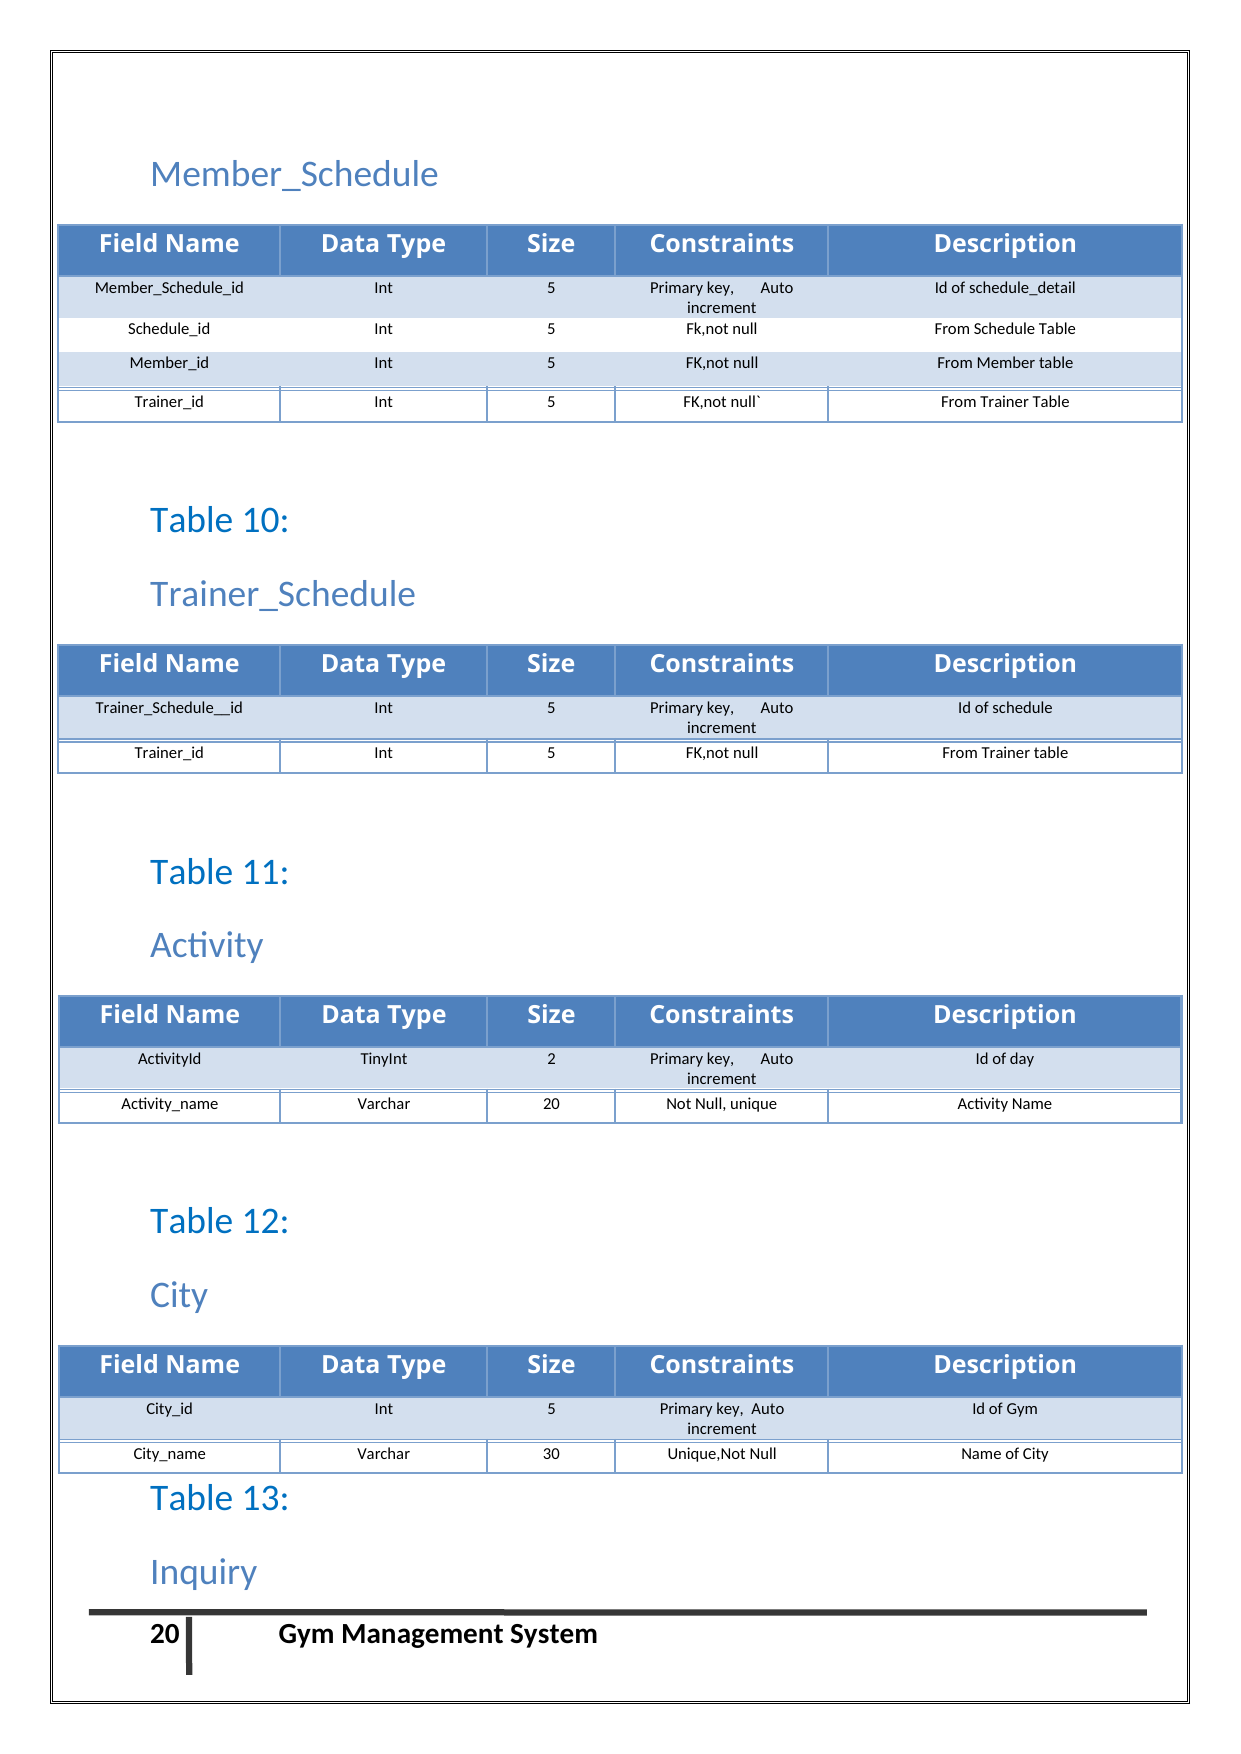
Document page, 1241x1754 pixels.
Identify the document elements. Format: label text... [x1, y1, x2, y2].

table_header Field Name [59, 226, 279, 275]
table_cell 5 [487, 1398, 615, 1439]
table_header Description [829, 1347, 1181, 1396]
table_cell City_name [60, 1443, 279, 1472]
table_cell ActivityId [60, 1048, 280, 1088]
table_cell Trainer_id [59, 391, 279, 421]
table_cell Int [281, 391, 486, 421]
table_cell 30 [488, 1443, 614, 1472]
table_cell Primary key, Auto increment [615, 277, 828, 318]
table_cell From Member table [828, 352, 1181, 386]
table_header Description [829, 646, 1181, 695]
table_header Size [488, 646, 614, 695]
table_header Constraints [616, 646, 827, 695]
table_cell Name of City [829, 1443, 1181, 1472]
table_cell Int [280, 318, 487, 352]
table_cell Id of day [828, 1048, 1180, 1088]
table_cell Activity Name [829, 1093, 1180, 1122]
table_header Field Name [59, 646, 279, 695]
table_header Size [488, 226, 614, 275]
table_cell From Trainer table [829, 743, 1181, 772]
text Activity [150, 921, 1090, 967]
table_cell 5 [487, 352, 615, 386]
table_header Data Type [281, 1347, 486, 1396]
table_cell Int [280, 352, 487, 386]
text City [150, 1271, 1090, 1317]
table_header Size [488, 997, 614, 1046]
table_header Constraints [616, 226, 827, 275]
table_header Size [488, 1347, 614, 1396]
table_cell 5 [488, 391, 614, 421]
table_cell Int [280, 1398, 487, 1439]
table_cell 5 [488, 743, 614, 772]
table_cell 5 [487, 697, 615, 738]
table_cell Id of schedule_detail [828, 277, 1181, 318]
table_cell 5 [487, 277, 615, 318]
text Member_Schedule [150, 150, 1090, 196]
table_cell Id of Gym [828, 1398, 1181, 1439]
table_cell Fk,not null [615, 318, 828, 352]
table_header Description [829, 997, 1180, 1046]
table_header Field Name [60, 997, 279, 1046]
table_cell Varchar [281, 1093, 486, 1122]
text Table 13: [150, 1474, 1090, 1520]
table_header Field Name [60, 1347, 279, 1396]
table_cell Unique,Not Null [616, 1443, 827, 1472]
text Inquiry [150, 1548, 1090, 1594]
table_header Description [829, 226, 1181, 275]
text Table 10: [150, 496, 1090, 542]
table_header Data Type [281, 997, 486, 1046]
table_cell Int [280, 277, 487, 318]
table_cell Id of schedule [828, 697, 1181, 738]
table_header Constraints [616, 1347, 827, 1396]
table_cell From Trainer Table [829, 391, 1181, 421]
table_cell TinyInt [280, 1048, 487, 1088]
table_cell Schedule_id [59, 318, 280, 352]
text Table 11: [150, 848, 1090, 893]
table_cell Primary key, Auto increment [615, 697, 828, 738]
table_cell Member_Schedule_id [59, 277, 280, 318]
table_cell FK,not null [616, 743, 827, 772]
table_cell FK,not null` [616, 391, 827, 421]
table_cell Int [280, 697, 487, 738]
table_cell 5 [487, 318, 615, 352]
table_cell Varchar [281, 1443, 486, 1472]
table_cell Trainer_Schedule__id [59, 697, 280, 738]
table_cell Trainer_id [59, 743, 279, 772]
text Table 12: [150, 1197, 1090, 1243]
table_header Data Type [281, 226, 486, 275]
text Trainer_Schedule [150, 570, 1090, 616]
table_cell 2 [487, 1048, 615, 1088]
table_cell City_id [60, 1398, 280, 1439]
table_cell Member_id [59, 352, 280, 386]
table_cell Not Null, unique [616, 1093, 827, 1122]
table_header Data Type [281, 646, 486, 695]
table_cell Int [281, 743, 486, 772]
table_cell 20 [488, 1093, 614, 1122]
table_cell Activity_name [60, 1093, 279, 1122]
table_cell From Schedule Table [828, 318, 1181, 352]
table_header Constraints [616, 997, 827, 1046]
table_cell Primary key, Auto increment [615, 1398, 828, 1439]
table_cell Primary key, Auto increment [615, 1048, 828, 1088]
table_cell FK,not null [615, 352, 828, 386]
